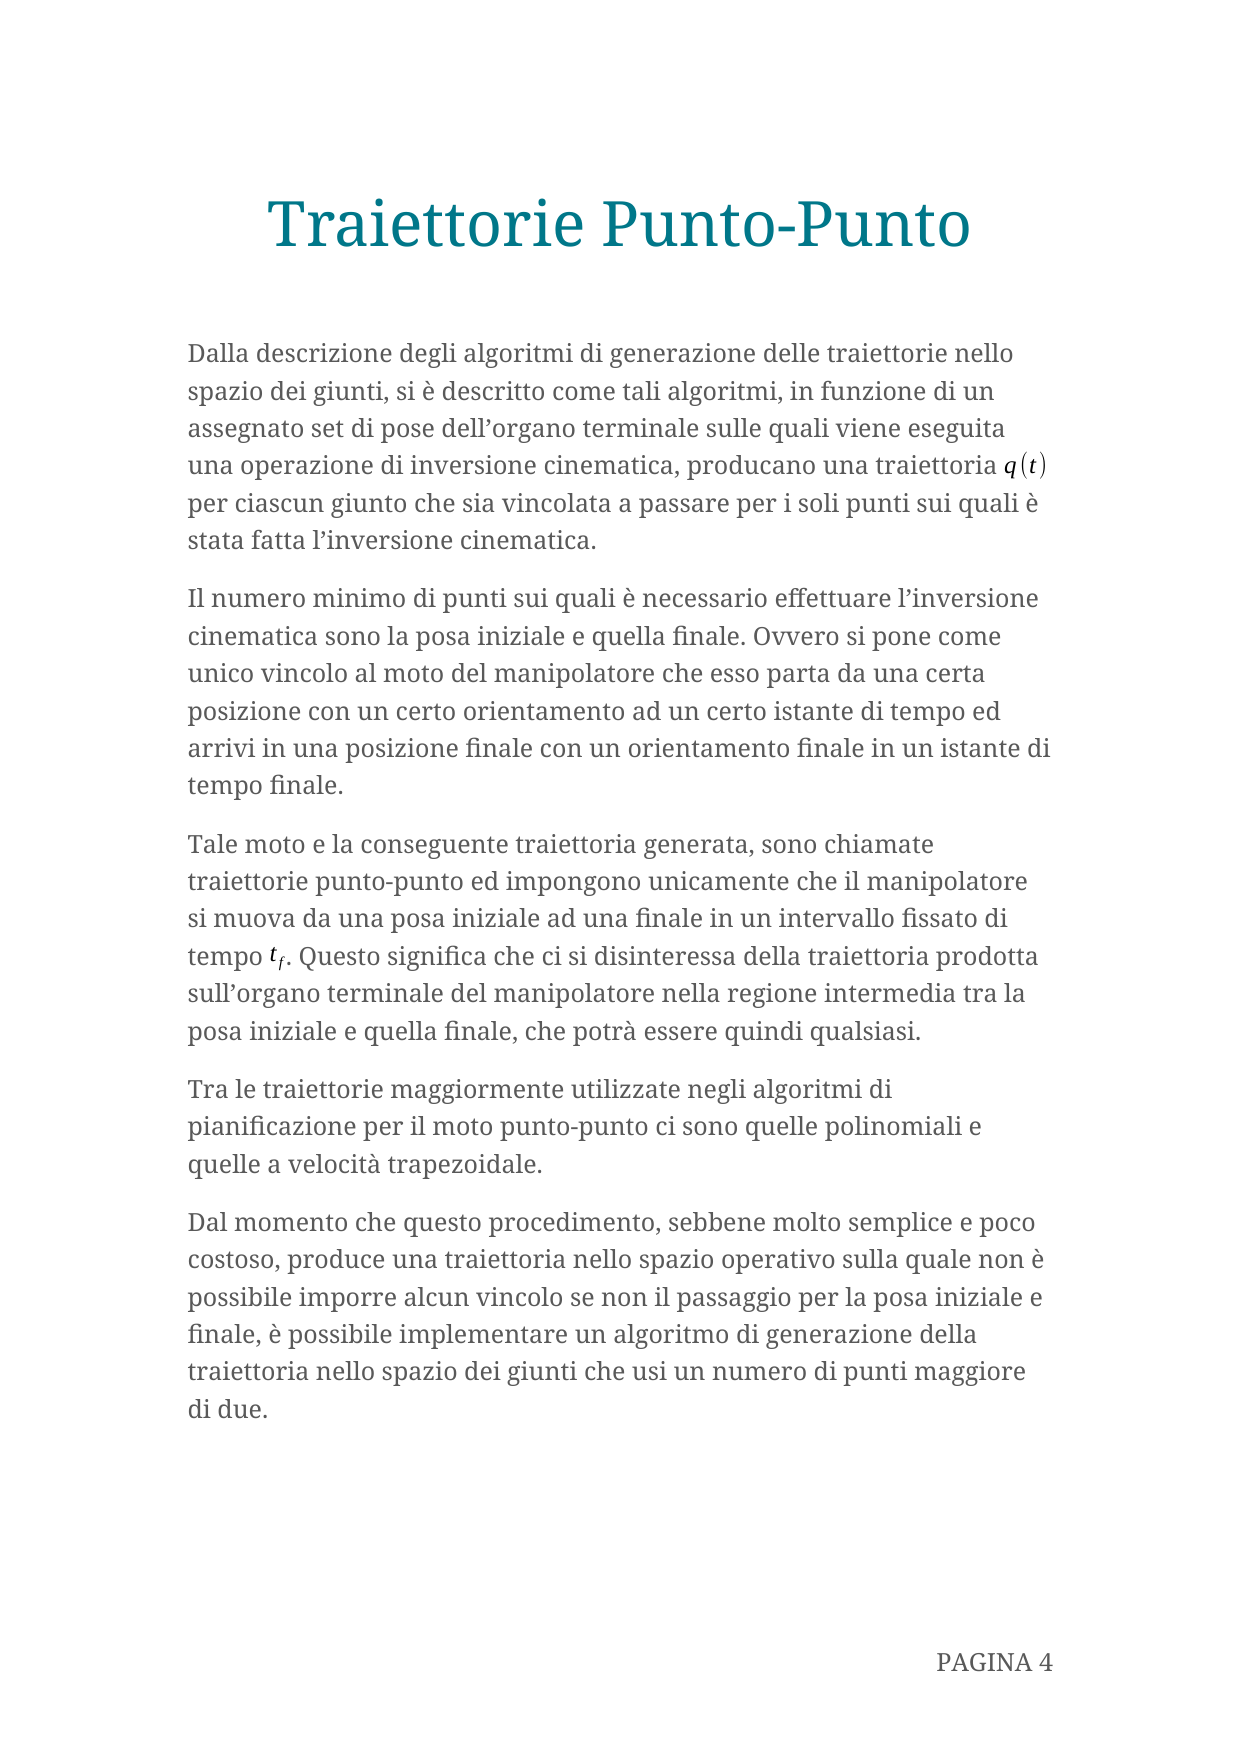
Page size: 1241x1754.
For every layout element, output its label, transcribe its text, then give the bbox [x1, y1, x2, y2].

text Dal momento che questo procedimento, sebbene molto semplice e poco costoso, produce una traiettoria nello spazio operativo sulla quale non è possibile imporre alcun vincolo se non il passaggio per la posa iniziale e finale, è possibile implementare un algoritmo di generazione della traiettoria nello spazio dei giunti che usi un numero di punti maggiore di due. [187, 1204, 1053, 1426]
text Dalla descrizione degli algoritmi di generazione delle traiettorie nello spazio dei giunti, si è descritto come tali algoritmi, in funzione di un assegnato set di pose dell’organo terminale sulle quali viene eseguita una operazione di inversione cinematica, producano una traiettoria per ciascun giunto che sia vincolata a passare per i soli punti sui quali è stata fatta l’inversione cinematica. [187, 336, 1053, 557]
text Tra le traiettorie maggiormente utilizzate negli algoritmi di pianificazione per il moto punto-punto ci sono quelle polinomiali e quelle a velocità trapezoidale. [187, 1071, 1053, 1180]
text Tale moto e la conseguente traiettoria generata, sono chiamate traiettorie punto-punto ed impongono unicamente che il manipolatore si muova da una posa iniziale ad una finale in un intervallo fissato di tempo . Questo significa che ci si disinteressa della traiettoria prodotta sull’organo terminale del manipolatore nella regione intermedia tra la posa iniziale e quella finale, che potrà essere quindi qualsiasi. [187, 826, 1053, 1047]
text Il numero minimo di punti sui quali è necessario effettuare l’inversione cinematica sono la posa iniziale e quella finale. Ovvero si pone come unico vincolo al moto del manipolatore che esso parta da una certa posizione con un certo orientamento ad un certo istante di tempo ed arrivi in una posizione finale con un orientamento finale in un istante di tempo finale. [187, 581, 1053, 802]
title Traiettorie Punto-Punto [187, 180, 1053, 265]
